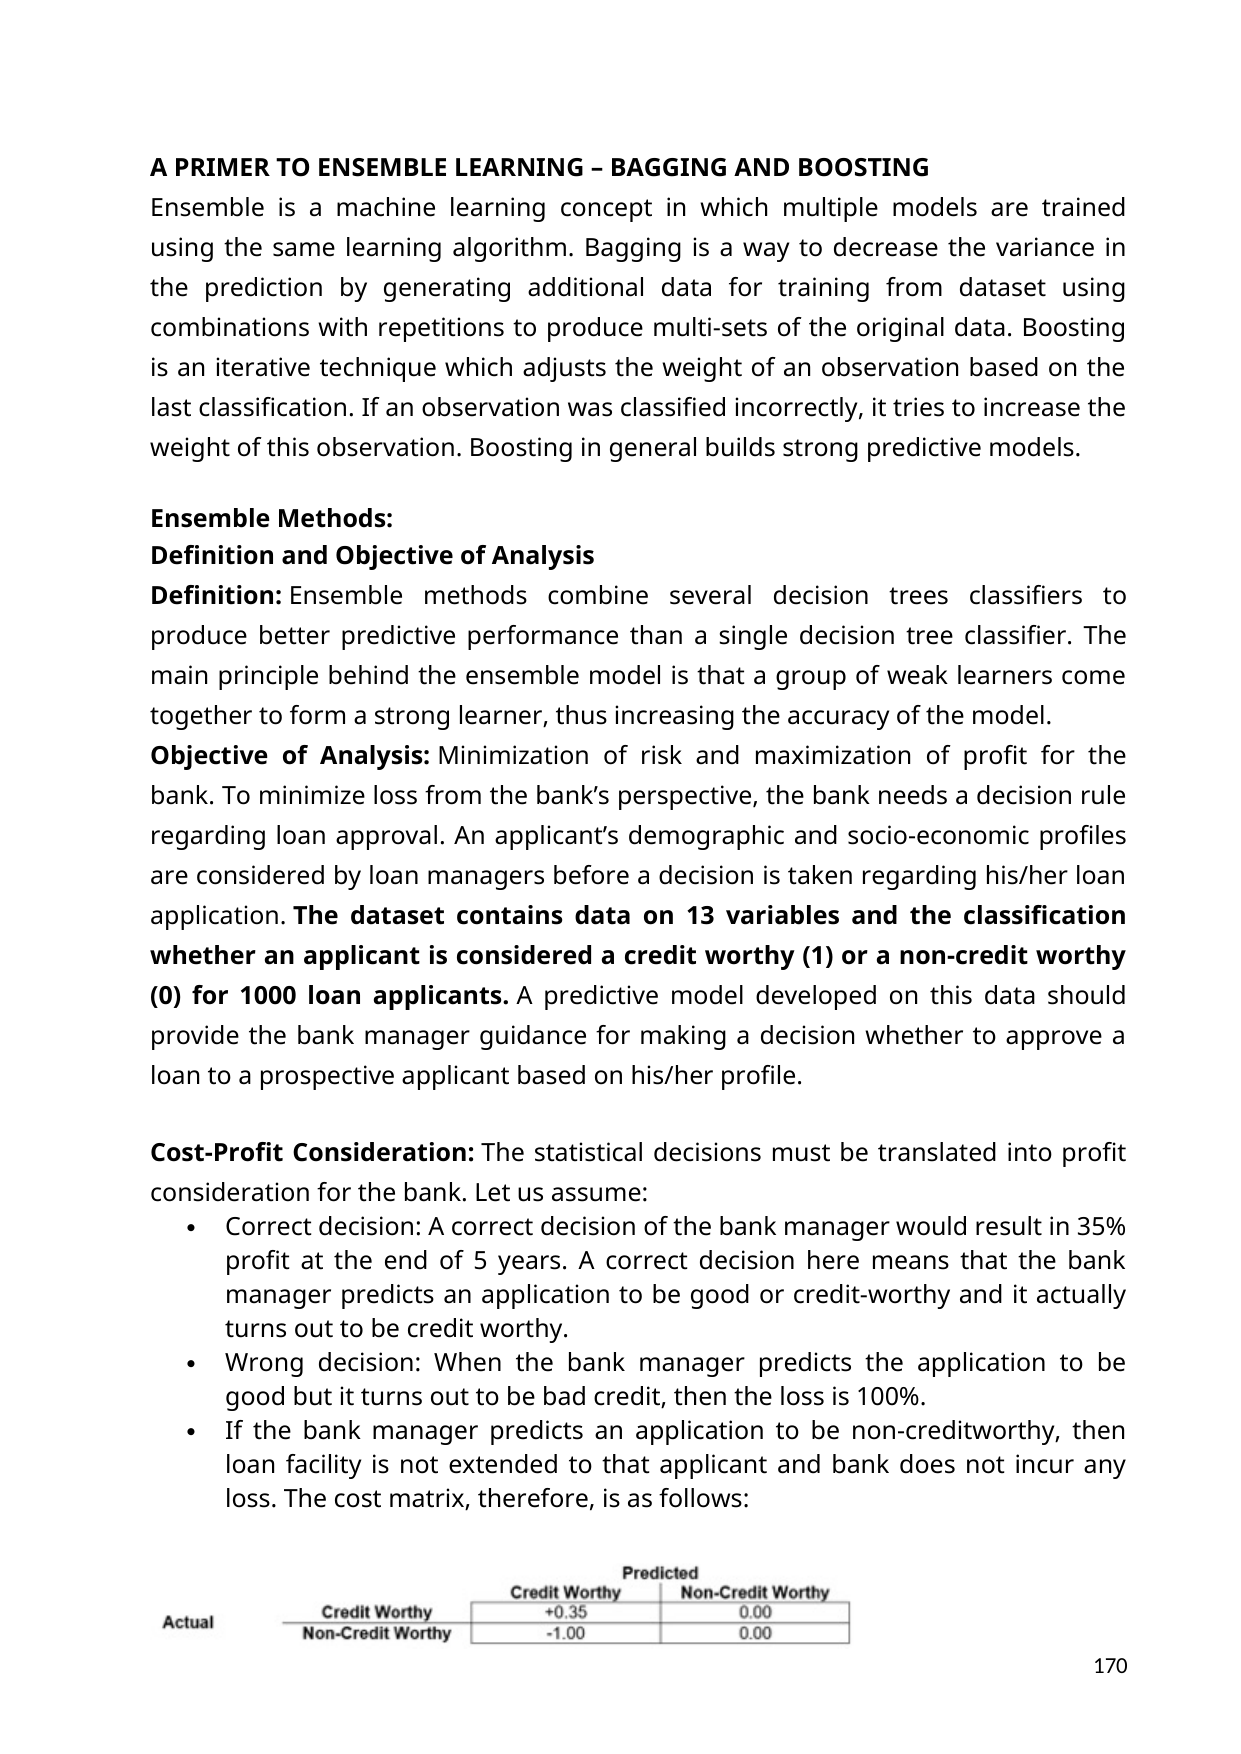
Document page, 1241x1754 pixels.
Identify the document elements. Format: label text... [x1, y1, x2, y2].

text A PRIMER TO ENSEMBLE LEARNING – BAGGING AND BOOSTING [150, 150, 1128, 184]
text Definition and Objective of Analysis [150, 538, 1128, 572]
list Wrong decision: When the bank manager predicts the application to be good but it turns out to be bad credit, then the loss is 100%. [187, 1345, 1128, 1413]
text Ensemble Methods: [150, 501, 1128, 535]
picture [150, 1551, 855, 1649]
text Definition: Ensemble methods combine several decision trees classifiers to produce better predictive performance than a single decision tree classifier. The main principle behind the ensemble model is that a group of weak learners come together to form a strong learner, thus increasing the accuracy of the model. [150, 572, 1128, 732]
text Objective of Analysis: Minimization of risk and maximization of profit for the bank. To minimize loss from the bank’s perspective, the bank needs a decision rule regarding loan approval. An applicant’s demographic and socio-economic profiles are considered by loan managers before a decision is taken regarding his/her loan application. The dataset contains data on 13 variables and the classification whether an applicant is considered a credit worthy (1) or a non-credit worthy (0) for 1000 loan applicants. A predictive model developed on this data should provide the bank manager guidance for making a decision whether to approve a loan to a prospective applicant based on his/her profile. [150, 732, 1128, 1092]
text Cost-Profit Consideration: The statistical decisions must be translated into profit consideration for the bank. Let us assume: [150, 1128, 1128, 1208]
text Ensemble is a machine learning concept in which multiple models are trained using the same learning algorithm. Bagging is a way to decrease the variance in the prediction by generating additional data for training from dataset using combinations with repetitions to produce multi-sets of the original data. Boosting is an iterative technique which adjusts the weight of an observation based on the last classification. If an observation was classified incorrectly, it tries to increase the weight of this observation. Boosting in general builds strong predictive models. [150, 184, 1128, 464]
list If the bank manager predicts an application to be non-creditworthy, then loan facility is not extended to that applicant and bank does not incur any loss. The cost matrix, therefore, is as follows: [187, 1413, 1128, 1515]
list Correct decision: A correct decision of the bank manager would result in 35% profit at the end of 5 years. A correct decision here means that the bank manager predicts an application to be good or credit-worthy and it actually turns out to be credit worthy. [187, 1208, 1128, 1345]
